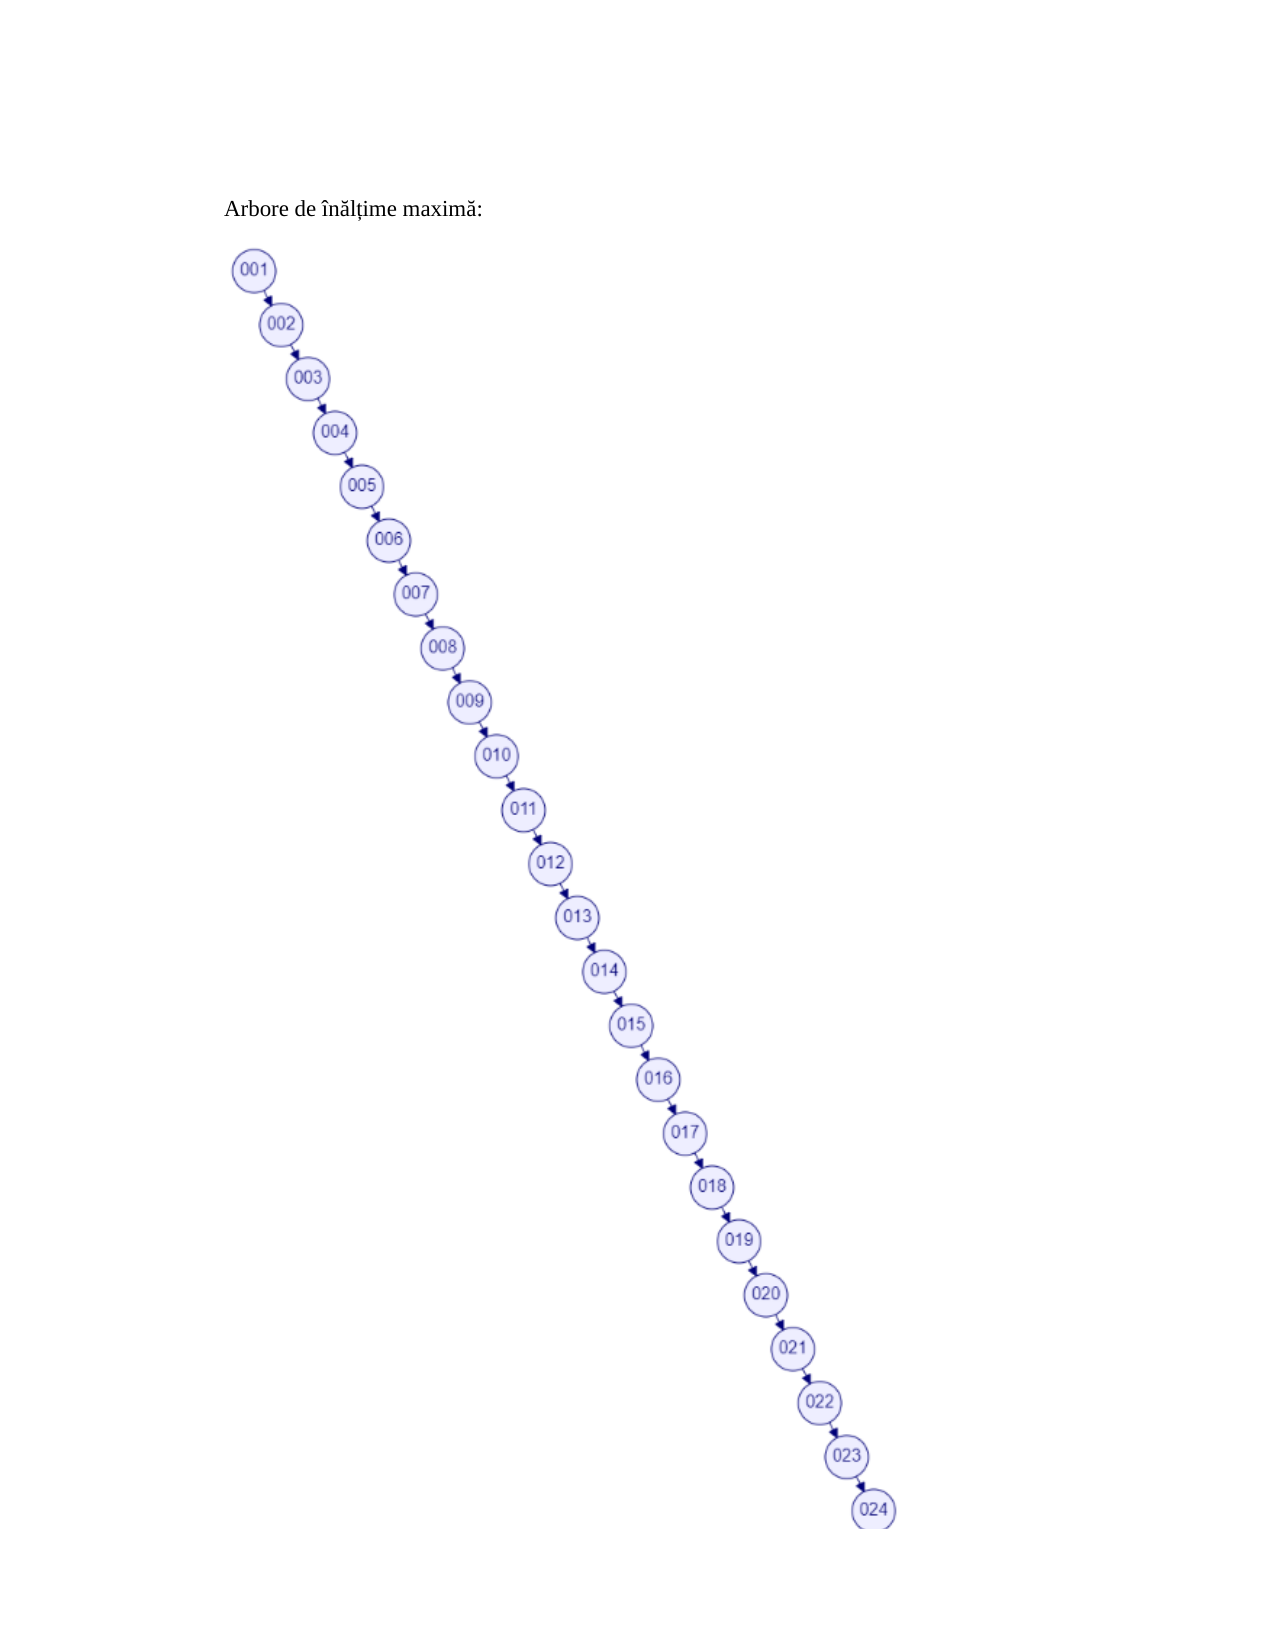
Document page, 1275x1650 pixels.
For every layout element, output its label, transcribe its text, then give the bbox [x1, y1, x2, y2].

picture [223, 239, 927, 1529]
text Arbore de înălțime maximă: [150, 195, 1125, 221]
